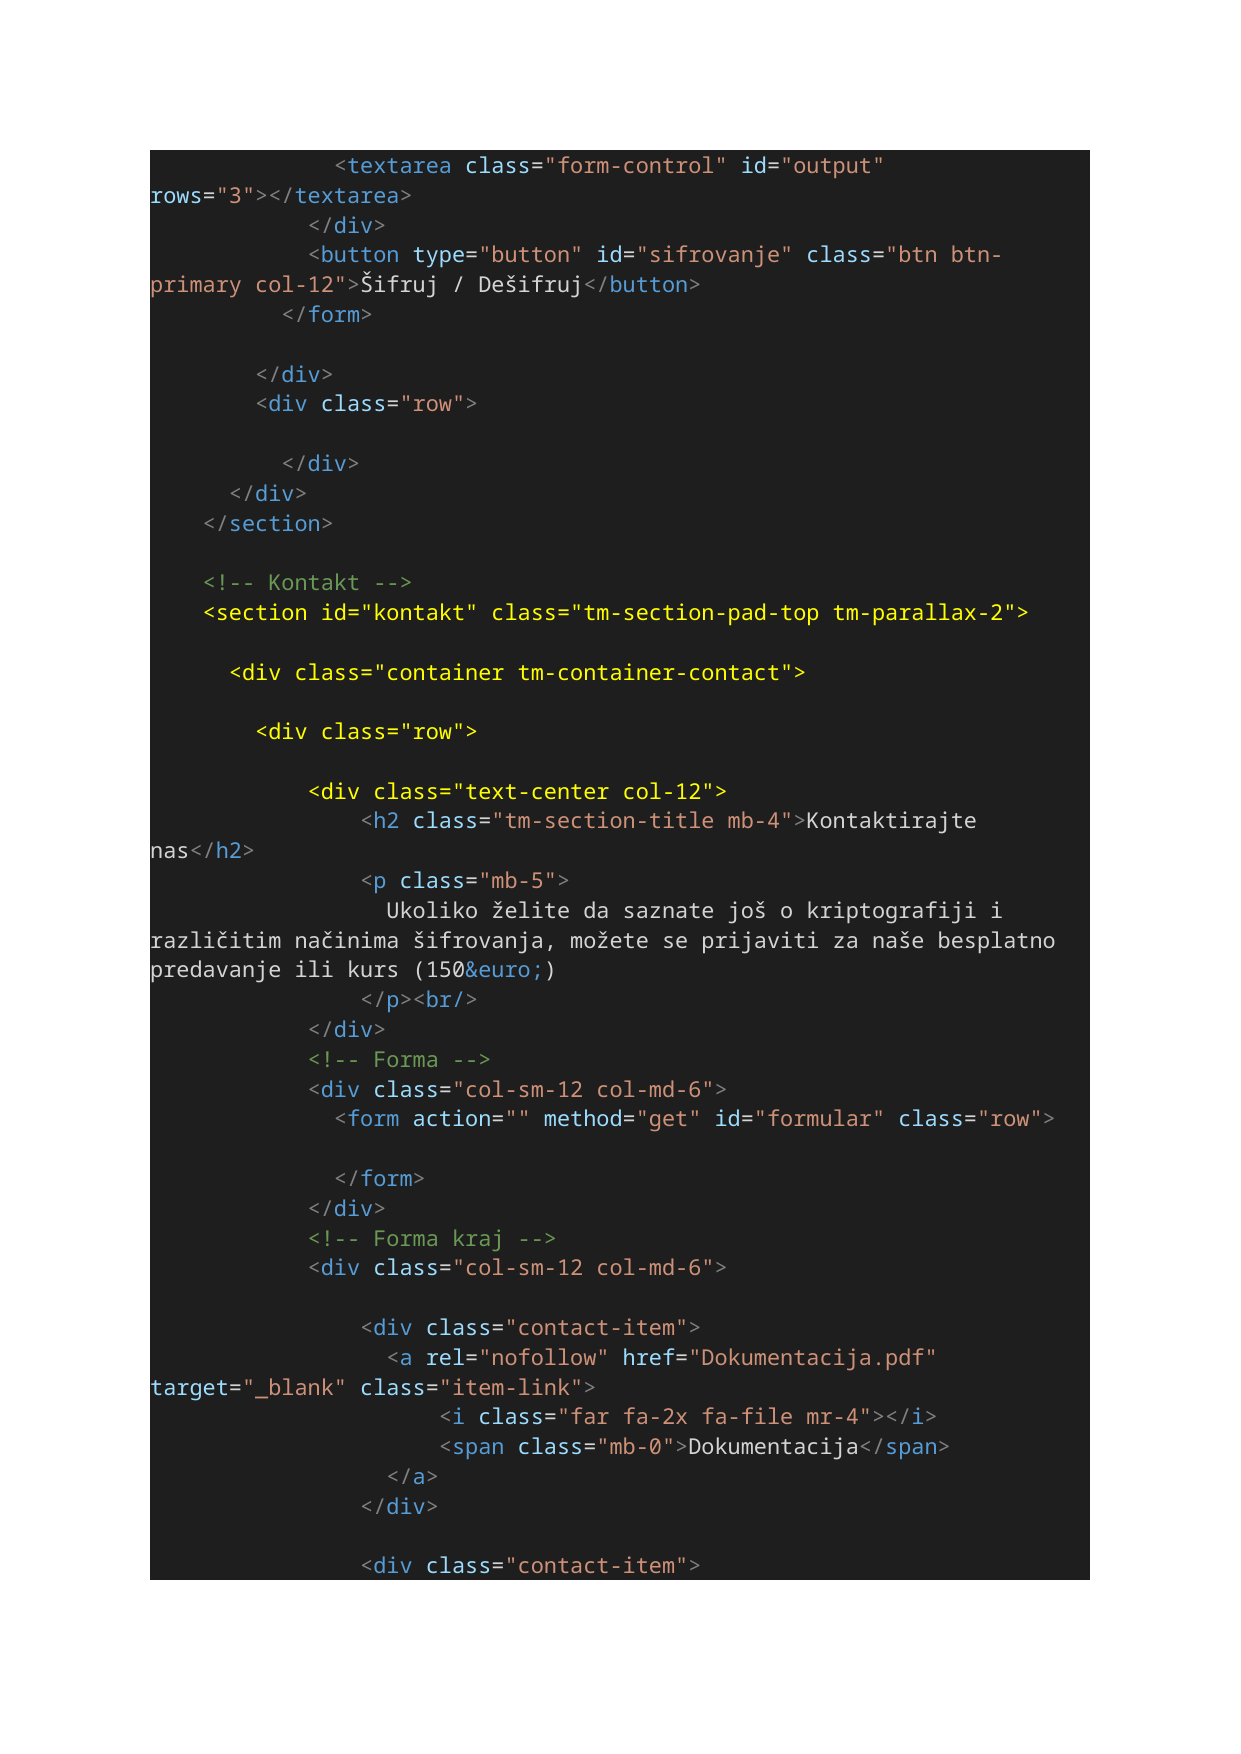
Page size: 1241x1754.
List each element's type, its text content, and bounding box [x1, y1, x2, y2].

text </section> [150, 507, 1090, 537]
text <div class="row"> [150, 388, 1090, 418]
text </div> [150, 1014, 1090, 1044]
text </div> [150, 478, 1090, 507]
text <div class="container tm-container-contact"> [150, 656, 1090, 686]
text </div> [150, 448, 1090, 478]
text <h2 class="tm-section-title mb-4">Kontaktirajte nas</h2> [150, 805, 1090, 865]
text <a rel="nofollow" href="Dokumentacija.pdf" target="_blank" class="item-link"> [150, 1342, 1090, 1401]
text <button type="button" id="sifrovanje" class="btn btn-primary col-12">Šifruj / Dešifruj</button> [150, 239, 1090, 299]
text </p><br/> [150, 984, 1090, 1014]
text <div class="col-sm-12 col-md-6"> [150, 1073, 1090, 1103]
text <div class="col-sm-12 col-md-6"> [150, 1252, 1090, 1282]
text <div class="row"> [150, 716, 1090, 746]
text <!-- Forma --> [150, 1044, 1090, 1073]
text </a> [150, 1461, 1090, 1491]
text <i class="far fa-2x fa-file mr-4"></i> [150, 1401, 1090, 1431]
text <!-- Kontakt --> [150, 567, 1090, 597]
text </form> [150, 299, 1090, 329]
text <textarea class="form-control" id="output" rows="3"></textarea> [150, 150, 1090, 209]
text </form> [150, 1163, 1090, 1193]
text <p class="mb-5"> [150, 865, 1090, 895]
text </div> [150, 1193, 1090, 1222]
text <div class="contact-item"> [150, 1550, 1090, 1580]
text <form action="" method="get" id="formular" class="row"> [150, 1103, 1090, 1133]
text <!-- Forma kraj --> [150, 1222, 1090, 1252]
text </div> [150, 358, 1090, 388]
text <div class="contact-item"> [150, 1312, 1090, 1342]
text Ukoliko želite da saznate još o kriptografiji i različitim načinima šifrovanja, možete se prijaviti za naše besplatno predavanje ili kurs (150&euro;) [150, 895, 1090, 984]
text </div> [150, 1491, 1090, 1520]
text <div class="text-center col-12"> [150, 776, 1090, 805]
text <section id="kontakt" class="tm-section-pad-top tm-parallax-2"> [150, 597, 1090, 627]
text </div> [150, 209, 1090, 239]
text <span class="mb-0">Dokumentacija</span> [150, 1431, 1090, 1461]
